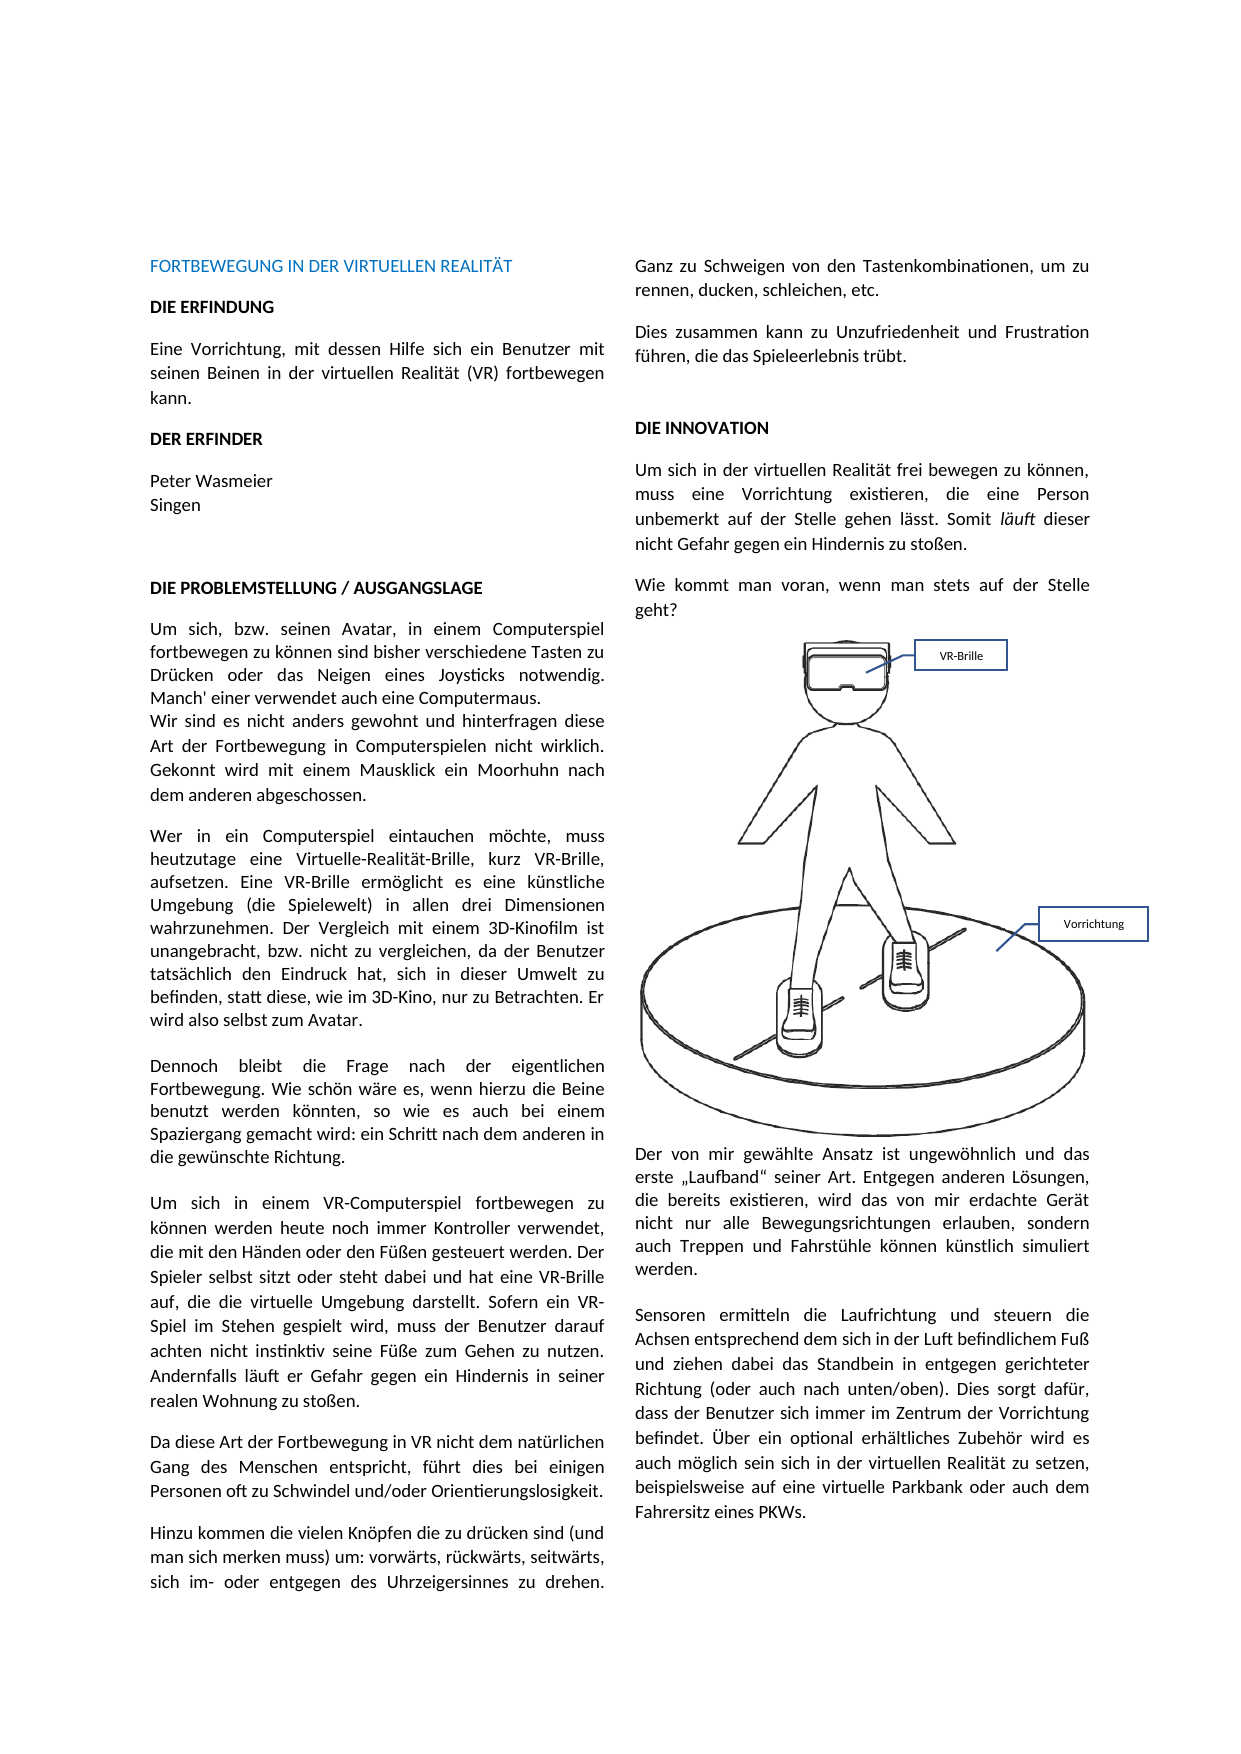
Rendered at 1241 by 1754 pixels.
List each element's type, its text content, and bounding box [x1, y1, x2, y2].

text Peter Wasmeier Singen [150, 469, 605, 516]
text Der von mir gewählte Ansatz ist ungewöhnlich und das erste „Laufband“ seiner Art. Entgegen anderen Lösungen, die bereits existieren, wird das von mir erdachte Gerät nicht nur alle Bewegungsrichtungen erlauben, sondern auch Treppen und Fahrstühle können künstlich simuliert werden. [635, 1143, 1090, 1280]
text Um sich, bzw. seinen Avatar, in einem Computerspiel fortbewegen zu können sind bisher verschiedene Tasten zu Drücken oder das Neigen eines Joysticks notwendig. Manch' einer verwendet auch eine Computermaus. [150, 617, 605, 709]
text Um sich in der virtuellen Realität frei bewegen zu können, muss eine Vorrichtung existieren, die eine Person unbemerkt auf der Stelle gehen lässt. Somit läuft dieser nicht Gefahr gegen ein Hindernis zu stoßen. [635, 458, 1090, 555]
text DIE ERFINDUNG [150, 295, 605, 318]
text FORTBEWEGUNG IN DER VIRTUELLEN REALITÄT [150, 254, 600, 277]
text Wer in ein Computerspiel eintauchen möchte, muss heutzutage eine Virtuelle-Realität-Brille, kurz VR-Brille, aufsetzen. Eine VR-Brille ermöglicht es eine künstliche Umgebung (die Spielewelt) in allen drei Dimensionen wahrzunehmen. Der Vergleich mit einem 3D-Kinofilm ist unangebracht, bzw. nicht zu vergleichen, da der Benutzer tatsächlich den Eindruck hat, sich in dieser Umwelt zu befinden, statt diese, wie im 3D-Kino, nur zu Betrachten. Er wird also selbst zum Avatar. [150, 824, 605, 1031]
text Hinzu kommen die vielen Knöpfen die zu drücken sind (und man sich merken muss) um: vorwärts, rückwärts, seitwärts, sich im- oder entgegen des Uhrzeigersinnes zu drehen. Ganz zu Schweigen von den Tastenkombinationen, um zu rennen, ducken, schleichen, etc. [150, 1521, 605, 1593]
text Um sich in einem VR-Computerspiel fortbewegen zu können werden heute noch immer Kontroller verwendet, die mit den Händen oder den Füßen gesteuert werden. Der Spieler selbst sitzt oder steht dabei und hat eine VR-Brille auf, die die virtuelle Umgebung darstellt. Sofern ein VR-Spiel im Stehen gespielt wird, muss der Benutzer darauf achten nicht instinktiv seine Füße zum Gehen zu nutzen. Andernfalls läuft er Gefahr gegen ein Hindernis in seiner realen Wohnung zu stoßen. [150, 1191, 605, 1412]
text DIE INNOVATION [635, 417, 1090, 439]
text Da diese Art der Fortbewegung in VR nicht dem natürlichen Gang des Menschen entspricht, führt dies bei einigen Personen oft zu Schwindel und/oder Orientierungslosigkeit. [150, 1430, 605, 1502]
text DIE PROBLEMSTELLUNG / AUSGANGSLAGE [150, 576, 605, 599]
text Wir sind es nicht anders gewohnt und hinterfragen diese Art der Fortbewegung in Computerspielen nicht wirklich. Gekonnt wird mit einem Mausklick ein Moorhuhn nach dem anderen abgeschossen. [150, 709, 605, 806]
text Hinzu kommen die vielen Knöpfen die zu drücken sind (und man sich merken muss) um: vorwärts, rückwärts, seitwärts, sich im- oder entgegen des Uhrzeigersinnes zu drehen. Ganz zu Schweigen von den Tastenkombinationen, um zu rennen, ducken, schleichen, etc. [635, 254, 1090, 302]
text Sensoren ermitteln die Laufrichtung und steuern die Achsen entsprechend dem sich in der Luft befindlichem Fuß und ziehen dabei das Standbein in entgegen gerichteter Richtung (oder auch nach unten/oben). Dies sorgt dafür, dass der Benutzer sich immer im Zentrum der Vorrichtung befindet. Über ein optional erhältliches Zubehör wird es auch möglich sein sich in der virtuellen Realität zu setzen, beispielsweise auf eine virtuelle Parkbank oder auch dem Fahrersitz eines PKWs. [635, 1303, 1090, 1523]
text Dennoch bleibt die Frage nach der eigentlichen Fortbewegung. Wie schön wäre es, wenn hierzu die Beine benutzt werden könnten, so wie es auch bei einem Spaziergang gemacht wird: ein Schritt nach dem anderen in die gewünschte Richtung. [150, 1054, 605, 1168]
text Dies zusammen kann zu Unzufriedenheit und Frustration führen, die das Spieleerlebnis trübt. [635, 320, 1090, 368]
picture [634, 639, 1090, 1143]
text Eine Vorrichtung, mit dessen Hilfe sich ein Benutzer mit seinen Beinen in der virtuellen Realität (VR) fortbewegen kann. [150, 337, 605, 409]
picture [1040, 908, 1090, 940]
text Wie kommt man voran, wenn man stets auf der Stelle geht? [635, 573, 1090, 621]
text DER ERFINDER [150, 427, 605, 450]
picture [916, 641, 1006, 669]
